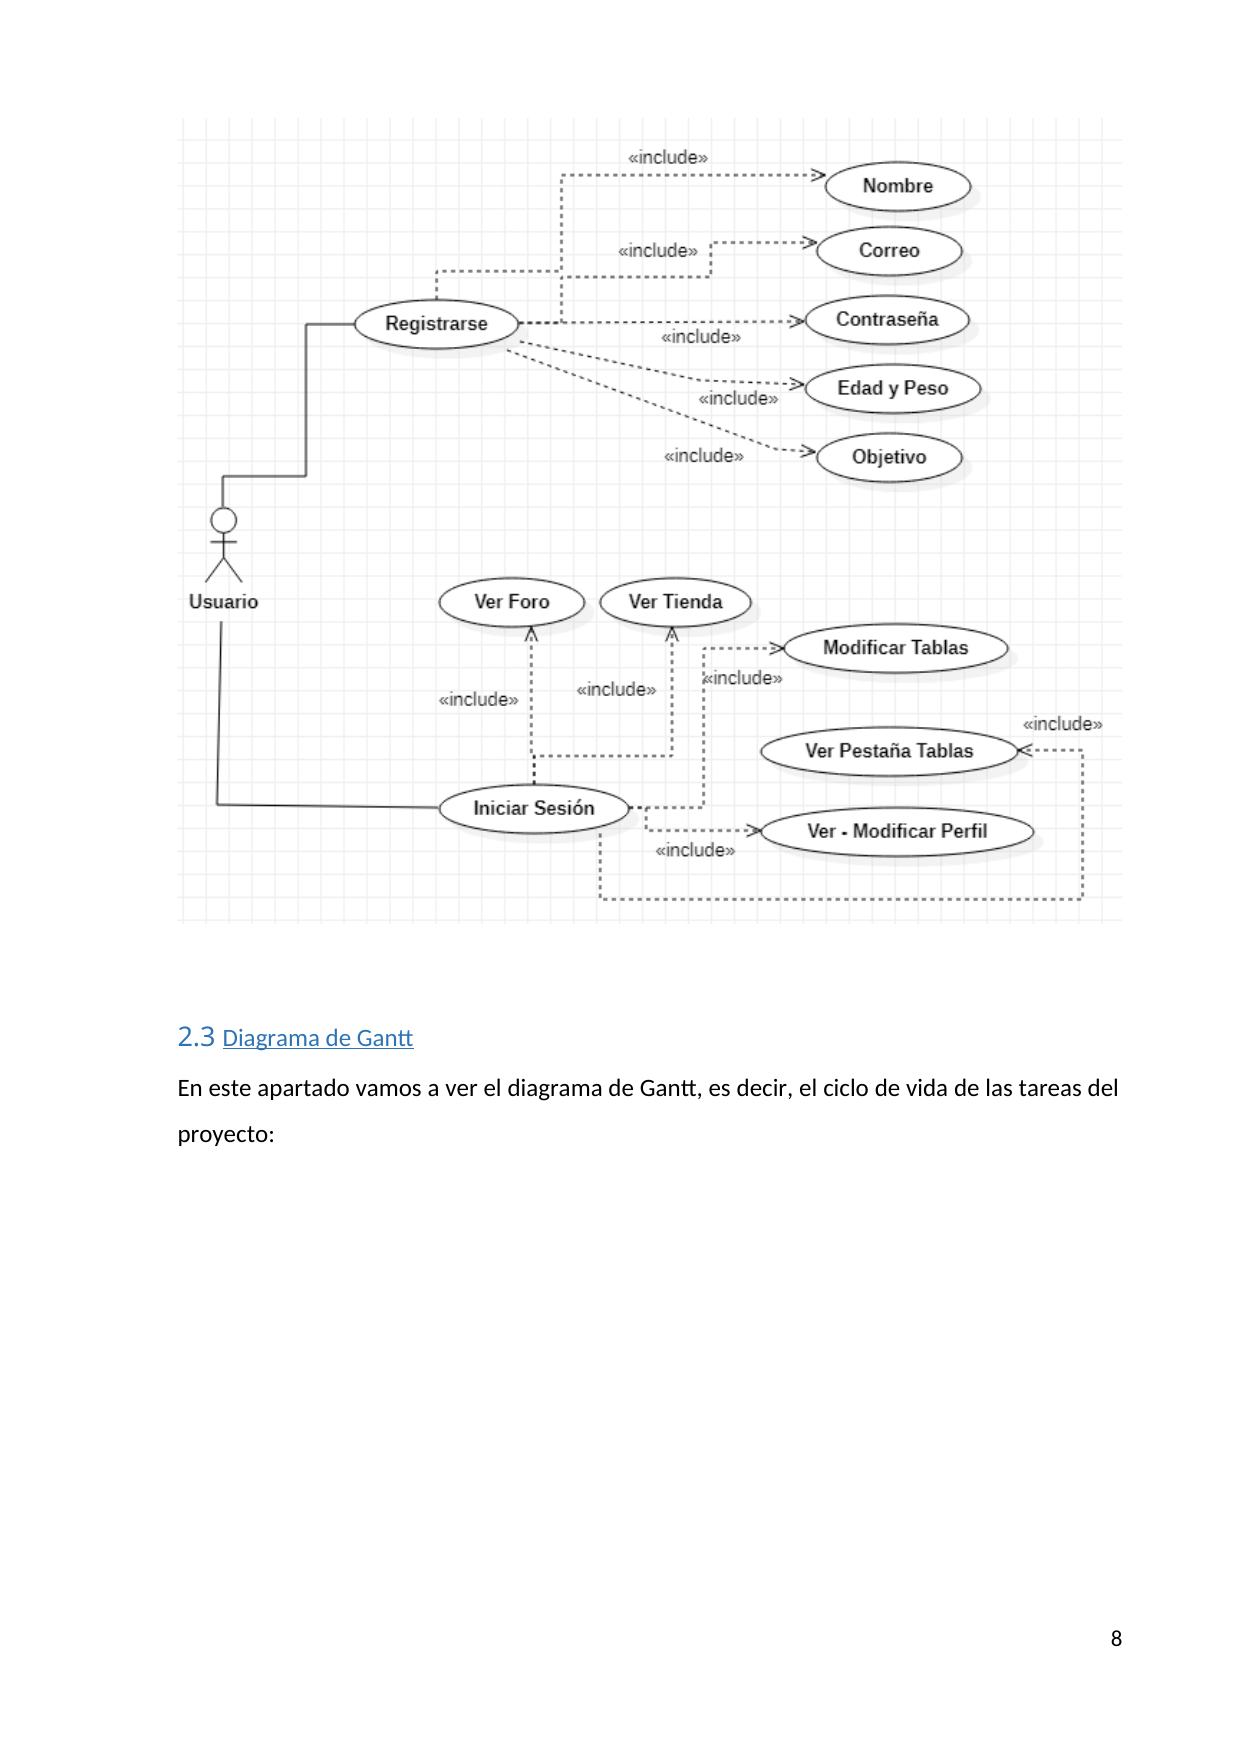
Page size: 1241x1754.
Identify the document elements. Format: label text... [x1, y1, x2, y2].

text En este apartado vamos a ver el diagrama de Gantt, es decir, el ciclo de vida de las tareas del proyecto: [177, 1072, 1122, 1148]
subtitle 2.3 Diagrama de Gantt [177, 1017, 1122, 1054]
picture [177, 118, 1123, 924]
